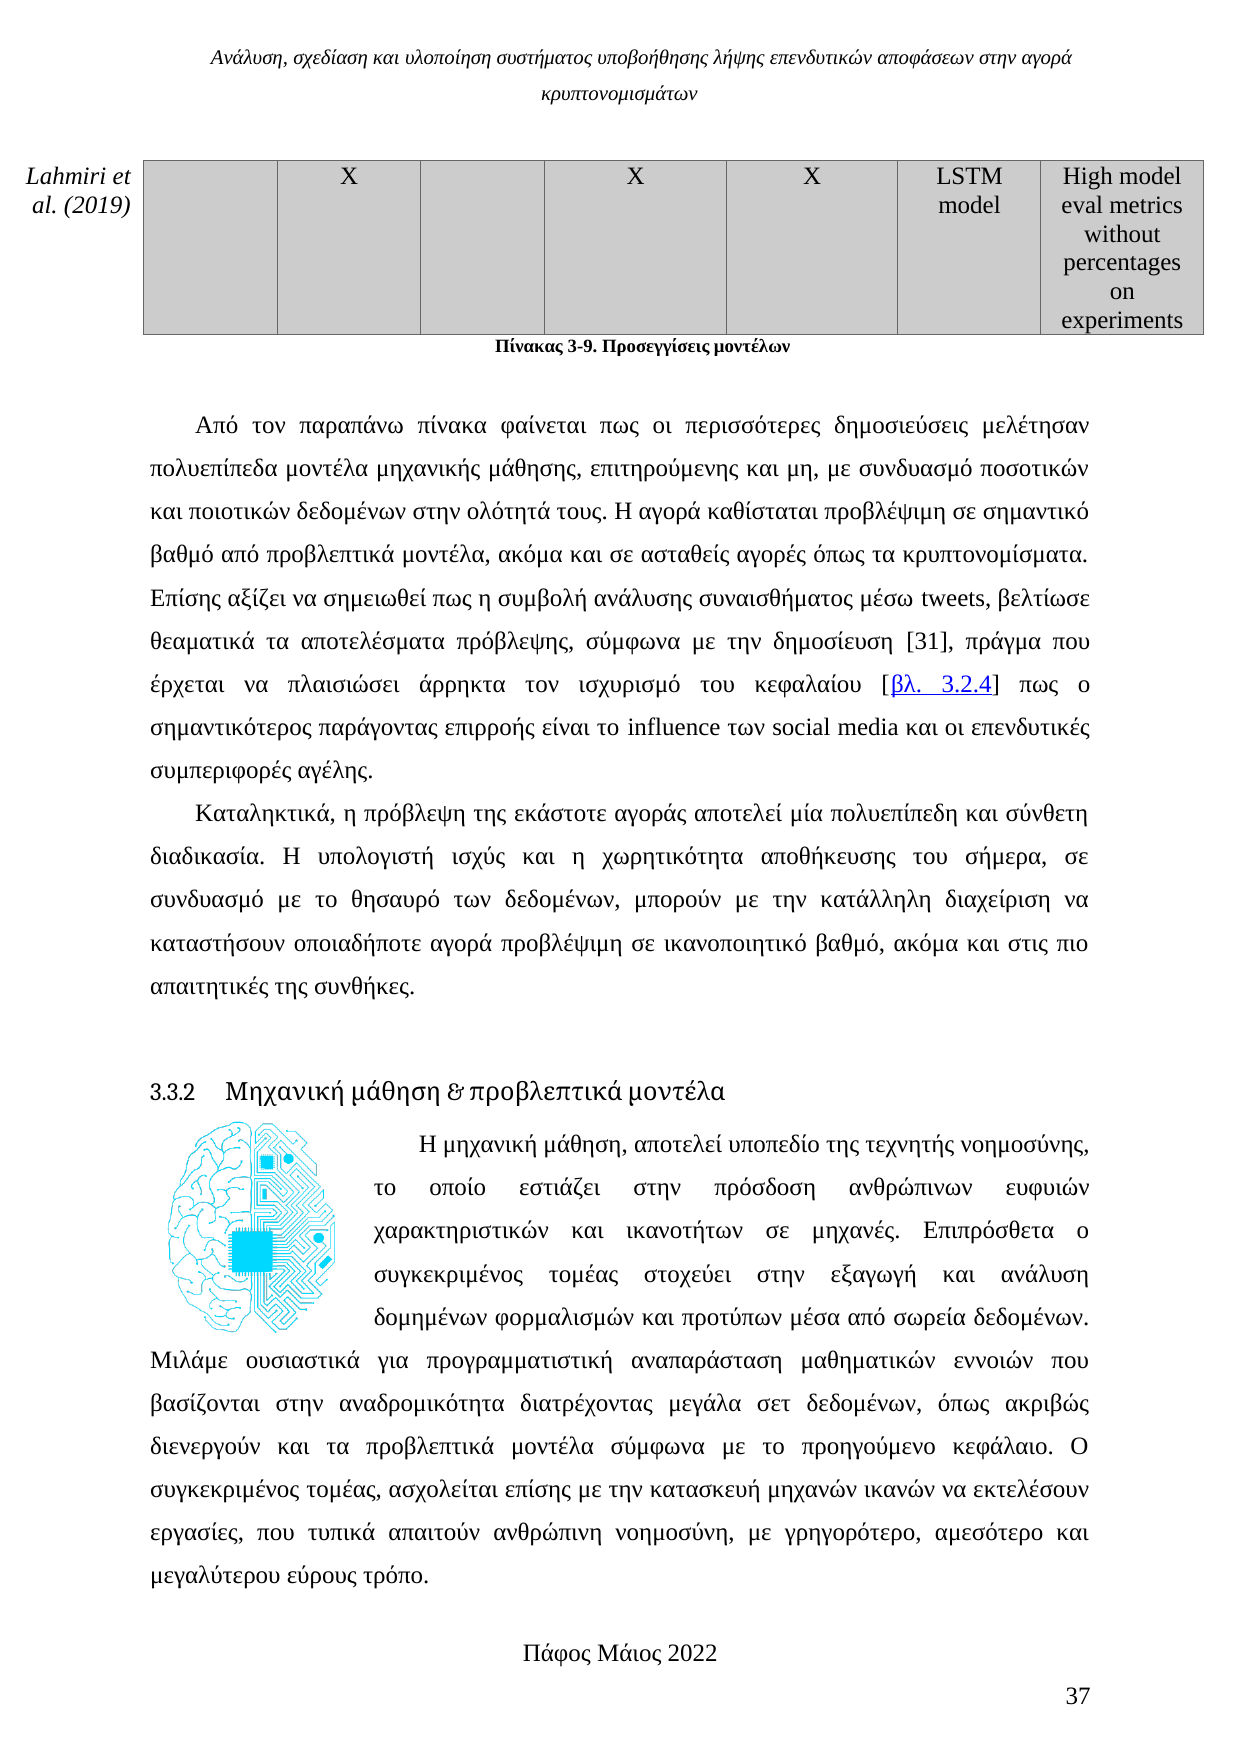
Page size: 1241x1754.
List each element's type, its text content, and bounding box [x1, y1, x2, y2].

picture [150, 1121, 355, 1334]
table_cell Lahmiri et al. (2019) [10, 160, 143, 334]
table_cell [1041, 161, 1203, 334]
subtitle Μηχανική μάθηση & προβλεπτικά μοντέλα [150, 1078, 1090, 1107]
text Καταληκτικά, η πρόβλεψη της εκάστοτε αγοράς αποτελεί μία πολυεπίπεδη και σύνθετη διαδικασία. Η υπολογιστή ισχύς και η χωρητικότητα αποθήκευσης του σήμερα, σε συνδυασμό με το θησαυρό των δεδομένων, μπορούν με την κατάλληλη διαχείριση να καταστήσουν οποιαδήποτε αγορά προβλέψιμη σε ικανοποιητικό βαθμό, ακόμα και στις πιο απαιτητικές της συνθήκες. [150, 798, 1090, 999]
text Από τον παραπάνω πίνακα φαίνεται πως οι περισσότερες δημοσιεύσεις μελέτησαν πολυεπίπεδα μοντέλα μηχανικής μάθησης, επιτηρούμενης και μη, με συνδυασμό ποσοτικών και ποιοτικών δεδομένων στην ολότητά τους. Η αγορά καθίσταται προβλέψιμη σε σημαντικό βαθμό από προβλεπτικά μοντέλα, ακόμα και σε ασταθείς αγορές όπως τα κρυπτονομίσματα. Επίσης αξίζει να σημειωθεί πως η συμβολή ανάλυσης συναισθήματος μέσω tweets, βελτίωσε θεαματικά τα αποτελέσματα πρόβλεψης, σύμφωνα με την δημοσίευση , πράγμα που έρχεται να πλαισιώσει άρρηκτα τον ισχυρισμό του κεφαλαίου [βλ. 3.2.4] πως ο σημαντικότερος παράγοντας επιρροής είναι το influence των social media και οι επενδυτικές συμπεριφορές αγέλης. [150, 410, 1090, 784]
table_cell X [545, 161, 726, 334]
table_cell [144, 161, 277, 334]
table_cell LSTM model [898, 161, 1040, 334]
text Η μηχανική μάθηση, αποτελεί υποπεδίο της τεχνητής νοημοσύνης, το οποίο εστιάζει στην πρόσδοση ανθρώπινων ευφυιών χαρακτηριστικών και ικανοτήτων σε μηχανές. Επιπρόσθετα ο συγκεκριμένος τομέας στοχεύει στην εξαγωγή και ανάλυση δομημένων φορμαλισμών και προτύπων μέσα από σωρεία δεδομένων. Μιλάμε ουσιαστικά για προγραμματιστική αναπαράσταση μαθηματικών εννοιών που βασίζονται στην αναδρομικότητα διατρέχοντας μεγάλα σετ δεδομένων, όπως ακριβώς διενεργούν και τα προβλεπτικά μοντέλα σύμφωνα με το προηγούμενο κεφάλαιο. Ο συγκεκριμένος τομέας, ασχολείται επίσης με την κατασκευή μηχανών ικανών να εκτελέσουν εργασίες, που τυπικά απαιτούν ανθρώπινη νοημοσύνη, με γρηγορότερο, αμεσότερο και μεγαλύτερου εύρους τρόπο. [150, 1129, 1090, 1589]
table_cell X [278, 161, 420, 334]
table_cell X [727, 161, 897, 334]
table_cell [421, 161, 544, 334]
